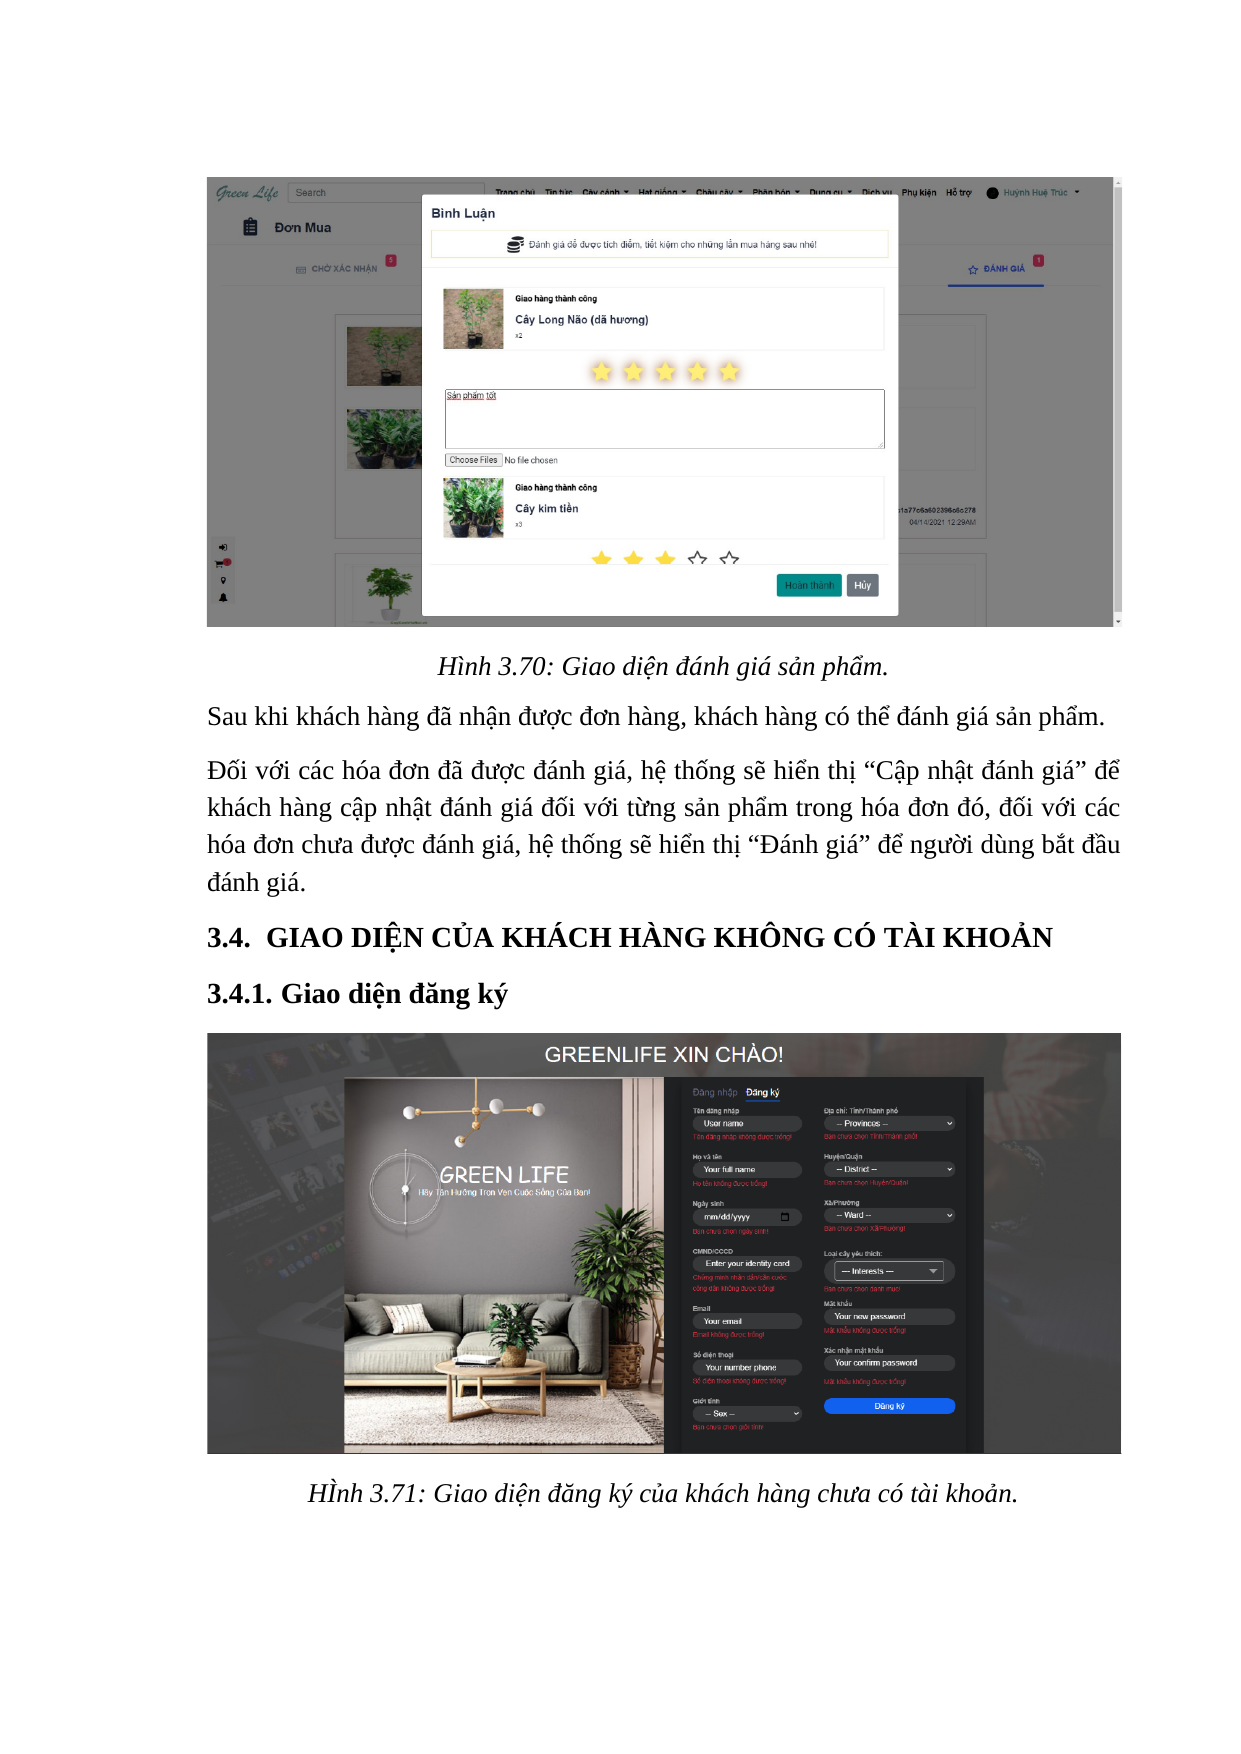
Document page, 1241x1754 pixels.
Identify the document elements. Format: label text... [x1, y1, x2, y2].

picture [206, 177, 1123, 627]
picture [207, 1033, 1122, 1454]
text HÌnh 3.71: Giao diện đăng ký của khách hàng chưa có tài khoản. [207, 1477, 1122, 1508]
text Sau khi khách hàng đã nhận được đơn hàng, khách hàng có thể đánh giá sản phẩm. [207, 700, 1122, 731]
list Giao diện đăng ký [207, 977, 1122, 1010]
text Đối với các hóa đơn đã được đánh giá, hệ thống sẽ hiển thị “Cập nhật đánh giá” để khách hàng cập nhật đánh giá đối với từng sản phẩm trong hóa đơn đó, đối với các hóa đơn chưa được đánh giá, hệ thống sẽ hiển thị “Đánh giá” để người dùng bắt đầu đánh giá. [207, 754, 1122, 897]
list GIAO DIỆN CỦA KHÁCH HÀNG KHÔNG CÓ TÀI KHOẢN [207, 920, 1122, 953]
text Hình 3.70: Giao diện đánh giá sản phẩm. [207, 650, 1122, 681]
